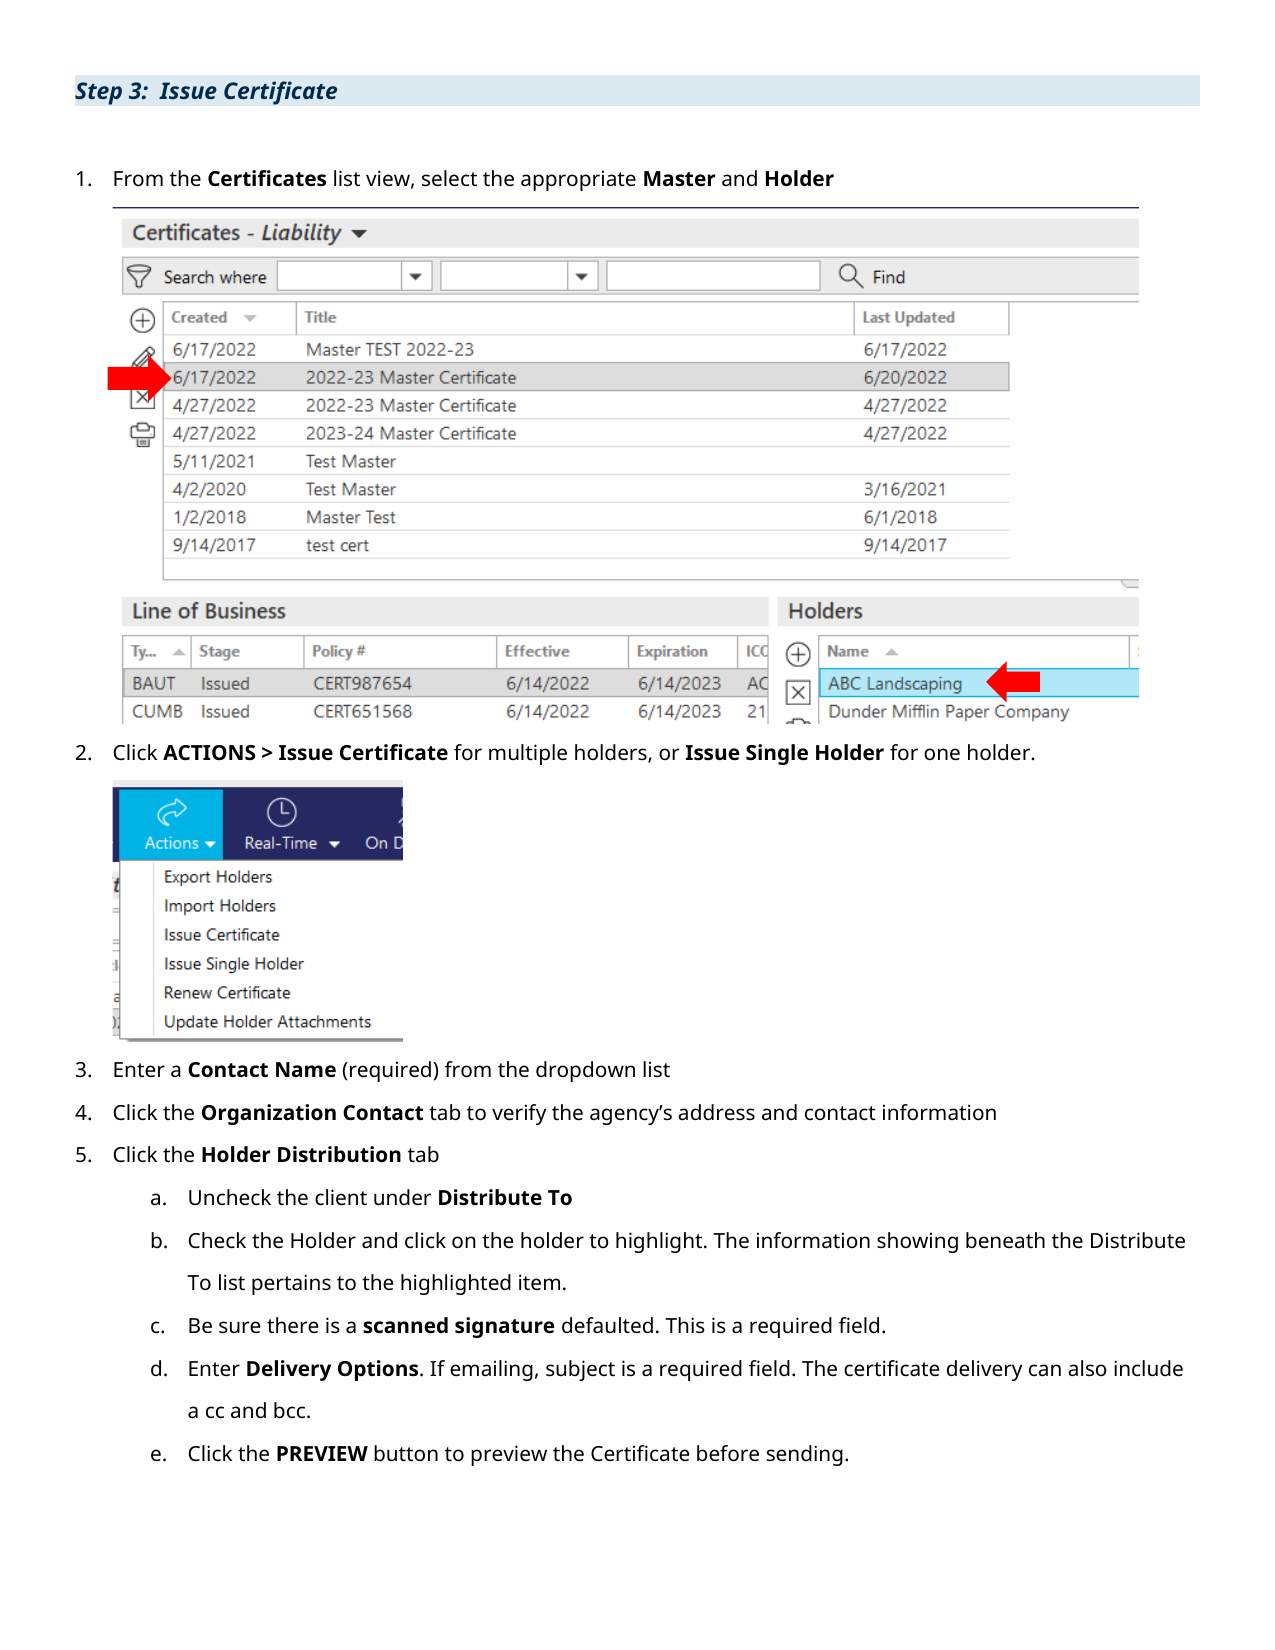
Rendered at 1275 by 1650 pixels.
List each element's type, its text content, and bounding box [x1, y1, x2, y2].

list Click the Organization Contact tab to verify the agency’s address and contact information [75, 1098, 1200, 1126]
list Click the Holder Distribution tab [75, 1141, 1200, 1169]
list Enter a Contact Name (required) from the dropdown list [75, 1055, 1200, 1084]
list Be sure there is a scanned signature defaulted. This is a required field. [150, 1311, 1200, 1339]
list From the Certificates list view, select the appropriate Master and Holder [75, 164, 1200, 193]
list Click ACTIONS > Issue Certificate for multiple holders, or Issue Single Holder for one holder. [75, 738, 1200, 767]
list Click the PREVIEW button to preview the Certificate before sending. [150, 1439, 1200, 1467]
subtitle Step 3: Issue Certificate [75, 75, 1200, 106]
picture [112, 780, 403, 1042]
picture [112, 207, 1139, 724]
list Enter Delivery Options. If emailing, subject is a required field. The certificate delivery can also include a cc and bcc. [150, 1354, 1200, 1425]
list Uncheck the client under Distribute To [150, 1183, 1200, 1212]
list Check the Holder and click on the holder to highlight. The information showing beneath the Distribute To list pertains to the highlighted item. [150, 1226, 1200, 1297]
